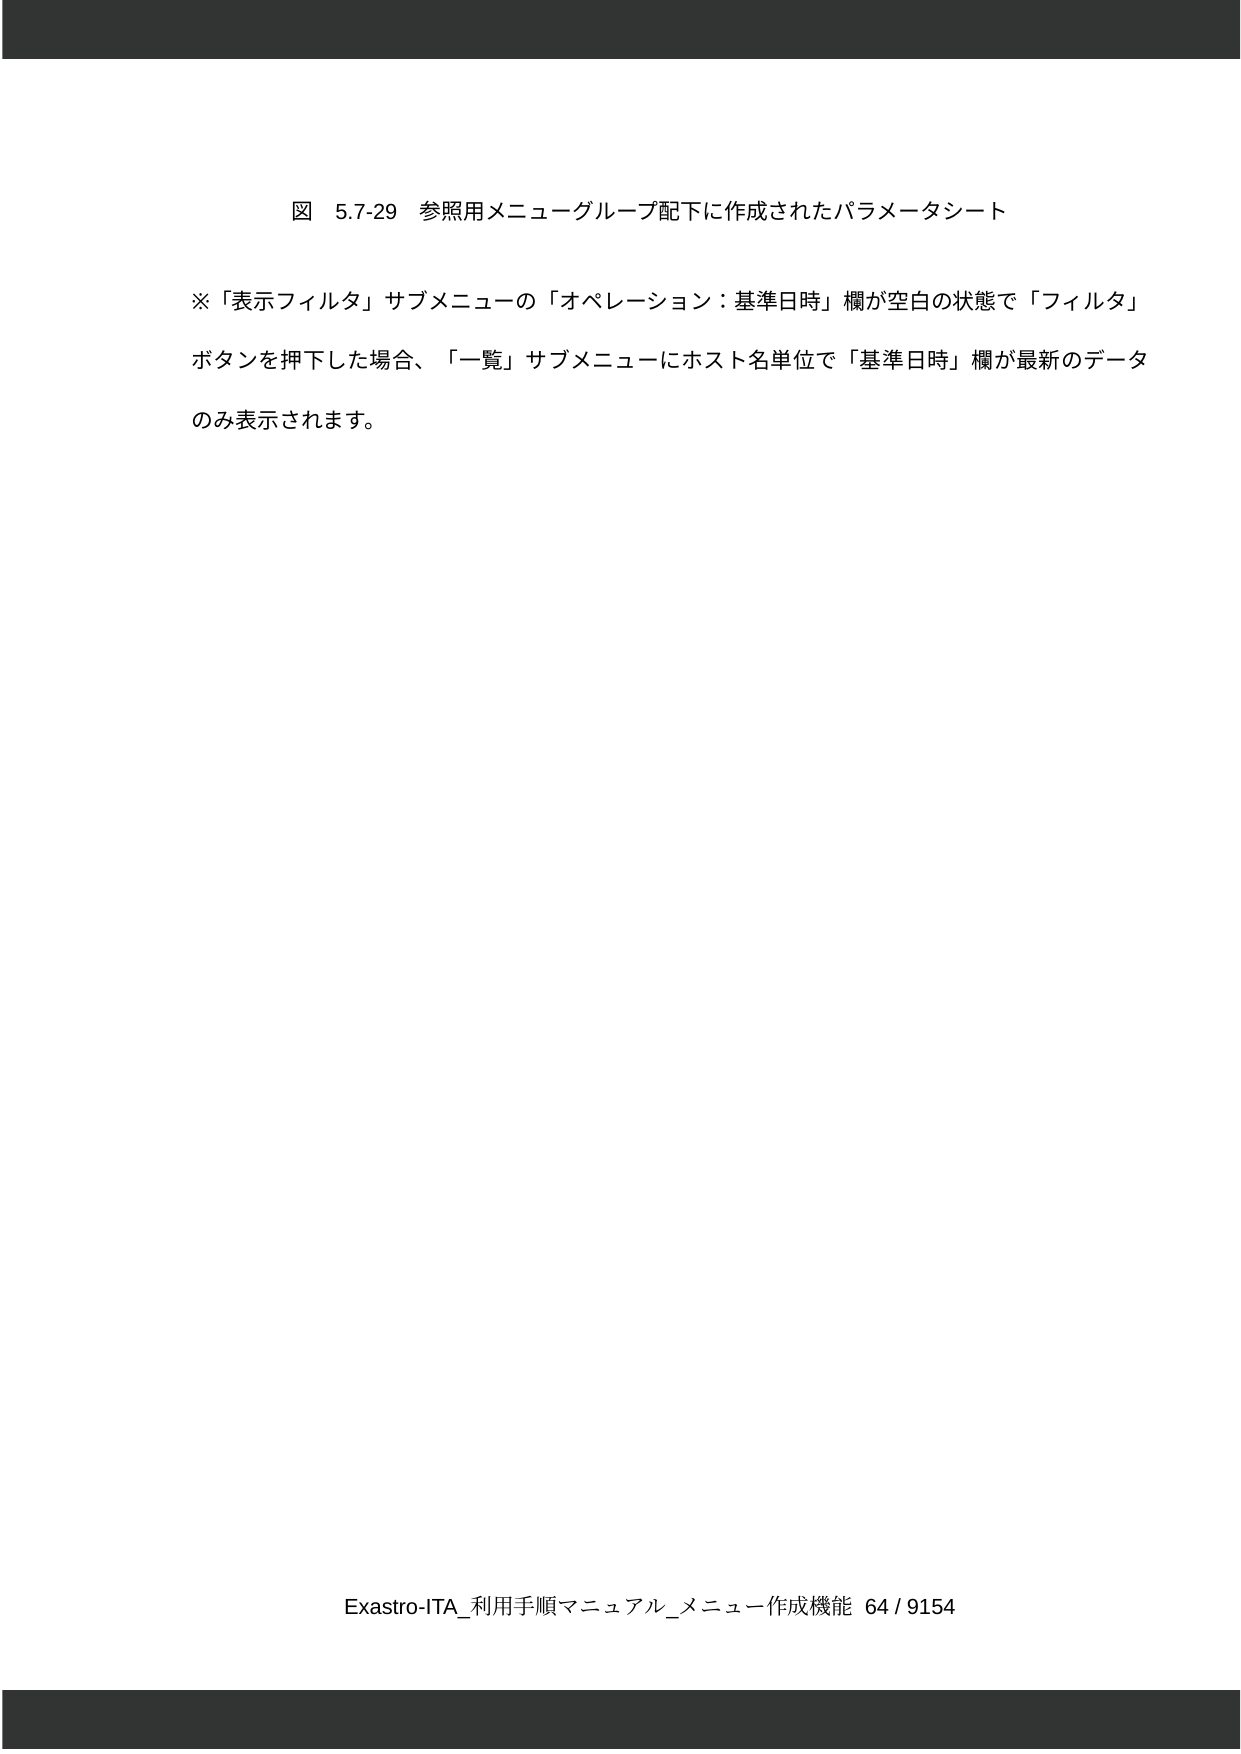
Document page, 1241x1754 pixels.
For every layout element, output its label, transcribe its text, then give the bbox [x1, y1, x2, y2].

picture [2, 0, 1241, 59]
picture [2, 1690, 1241, 1749]
text 図 5.7-29 参照用メニューグループ配下に作成されたパラメータシート [148, 180, 1152, 240]
text ※「表示フィルタ」サブメニューの「オペレーション：基準日時」欄が空白の状態で「フィルタ」ボタンを押下した場合、「一覧」サブメニューにホスト名単位で「基準日時」欄が最新のデータのみ表示されます。 [191, 270, 1152, 448]
